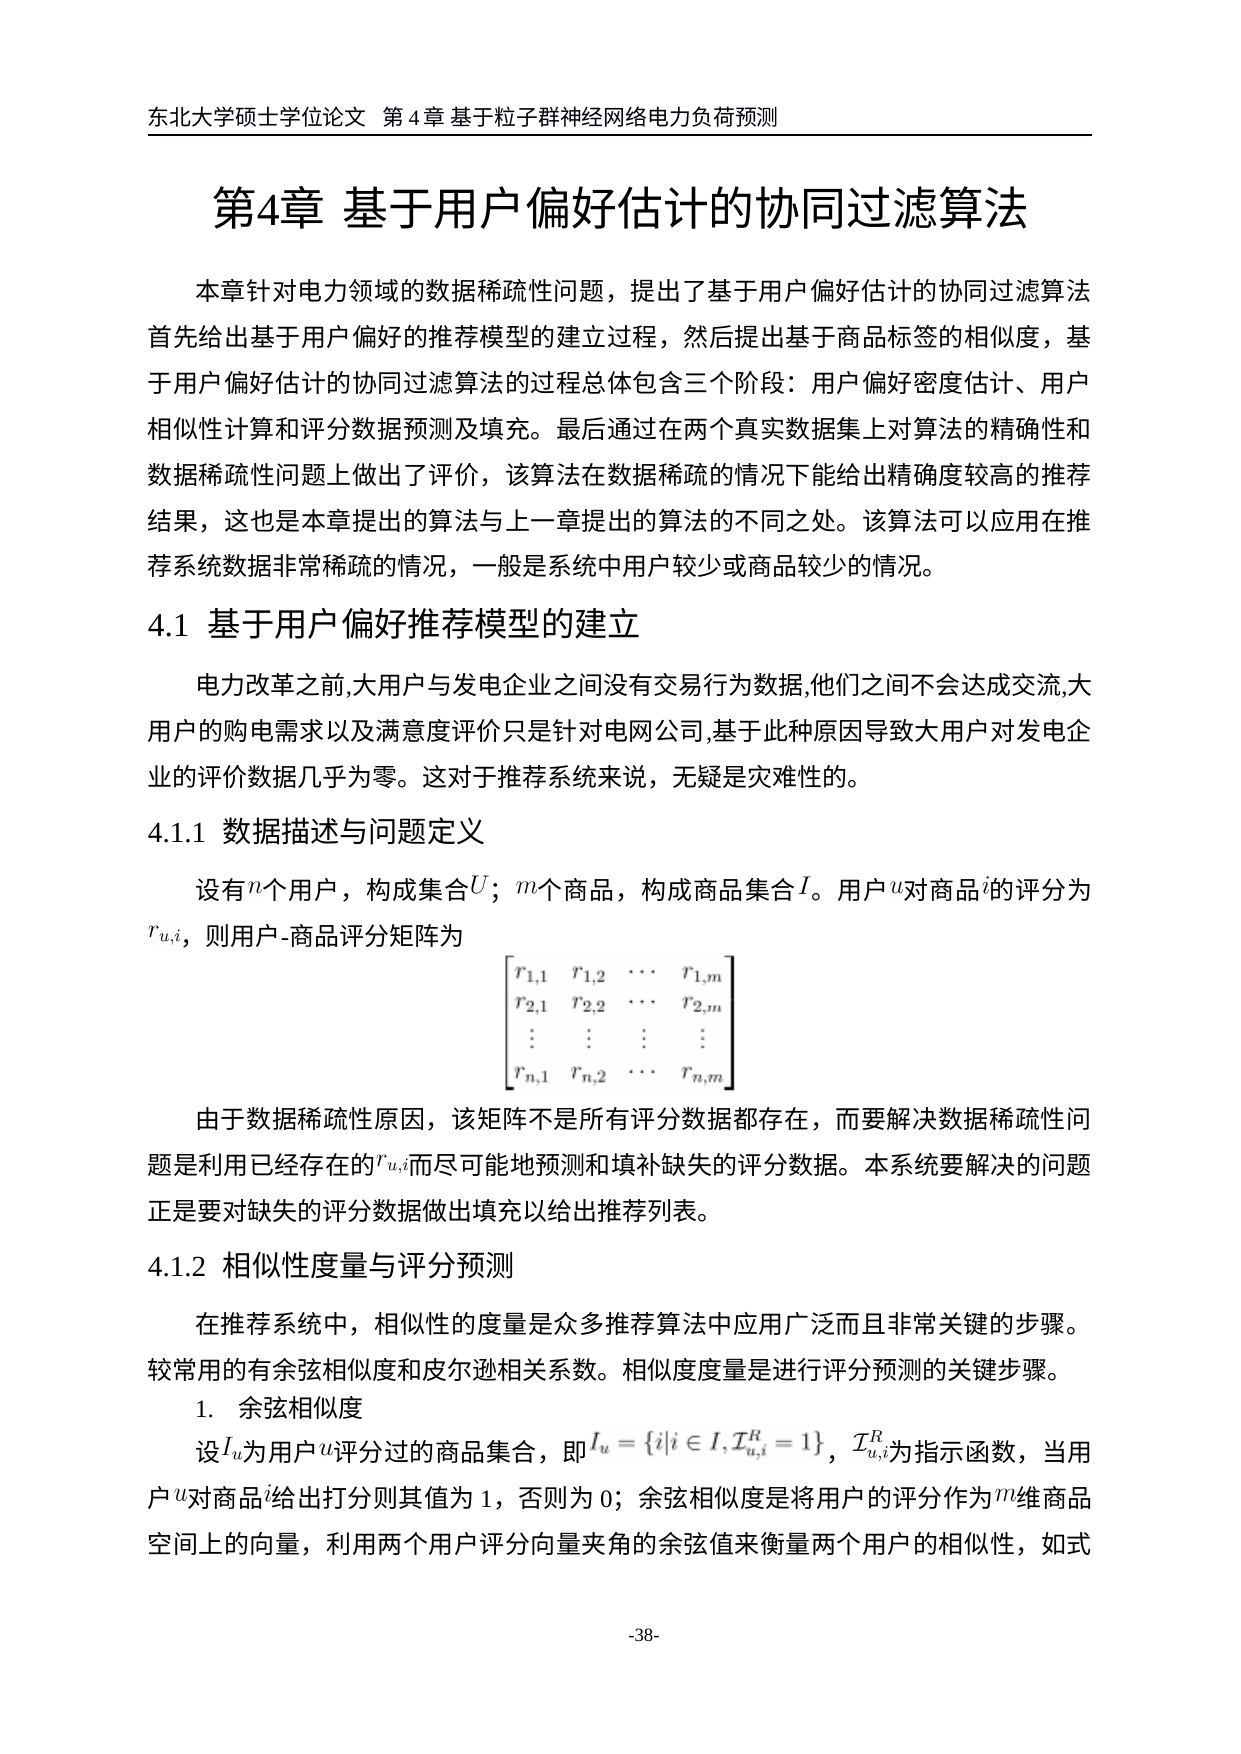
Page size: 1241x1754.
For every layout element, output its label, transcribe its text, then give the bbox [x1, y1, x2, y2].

text 本章针对电力领域的数据稀疏性问题，提出了基于用户偏好估计的协同过滤算法。首先给出基于用户偏好的推荐模型的建立过程，然后提出基于商品标签的相似度，基于用户偏好估计的协同过滤算法的过程总体包含三个阶段：用户偏好密度估计、用户相似性计算和评分数据预测及填充。最后通过在两个真实数据集上对算法的精确性和数据稀疏性问题上做出了评价，该算法在数据稀疏的情况下能给出精确度较高的推荐结果，这也是本章提出的算法与上一章提出的算法的不同之处。该算法可以应用在推荐系统数据非常稀疏的情况，一般是系统中用户较少或商品较少的情况。 [148, 264, 1092, 585]
text 在推荐系统中，相似性的度量是众多推荐算法中应用广泛而且非常关键的步骤。较常用的有余弦相似度和皮尔逊相关系数。相似度度量是进行评分预测的关键步骤。 [148, 1297, 1092, 1388]
subtitle 数据描述与问题定义 [148, 808, 1092, 850]
subtitle 相似性度量与评分预测 [148, 1242, 1092, 1284]
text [148, 1425, 1092, 1562]
subtitle 基于用户偏好估计的协同过滤算法 [148, 173, 1092, 239]
list 余弦相似度 [195, 1388, 1092, 1425]
text 电力改革之前,大用户与发电企业之间没有交易行为数据,他们之间不会达成交流,大用户的购电需求以及满意度评价只是针对电网公司,基于此种原因导致大用户对发电企业的评价数据几乎为零。这对于推荐系统来说，无疑是灾难性的。 [148, 658, 1092, 796]
subtitle 基于用户偏好推荐模型的建立 [148, 597, 1092, 646]
text 由于数据稀疏性原因，该矩阵不是所有评分数据都存在，而要解决数据稀疏性问题是利用已经存在的而尽可能地预测和填补缺失的评分数据。本系统要解决的问题正是要对缺失的评分数据做出填充以给出推荐列表。 [148, 1092, 1092, 1229]
text 设有个用户，构成集合；个商品，构成商品集合。用户对商品的评分为，则用户-商品评分矩阵为 [148, 863, 1092, 954]
